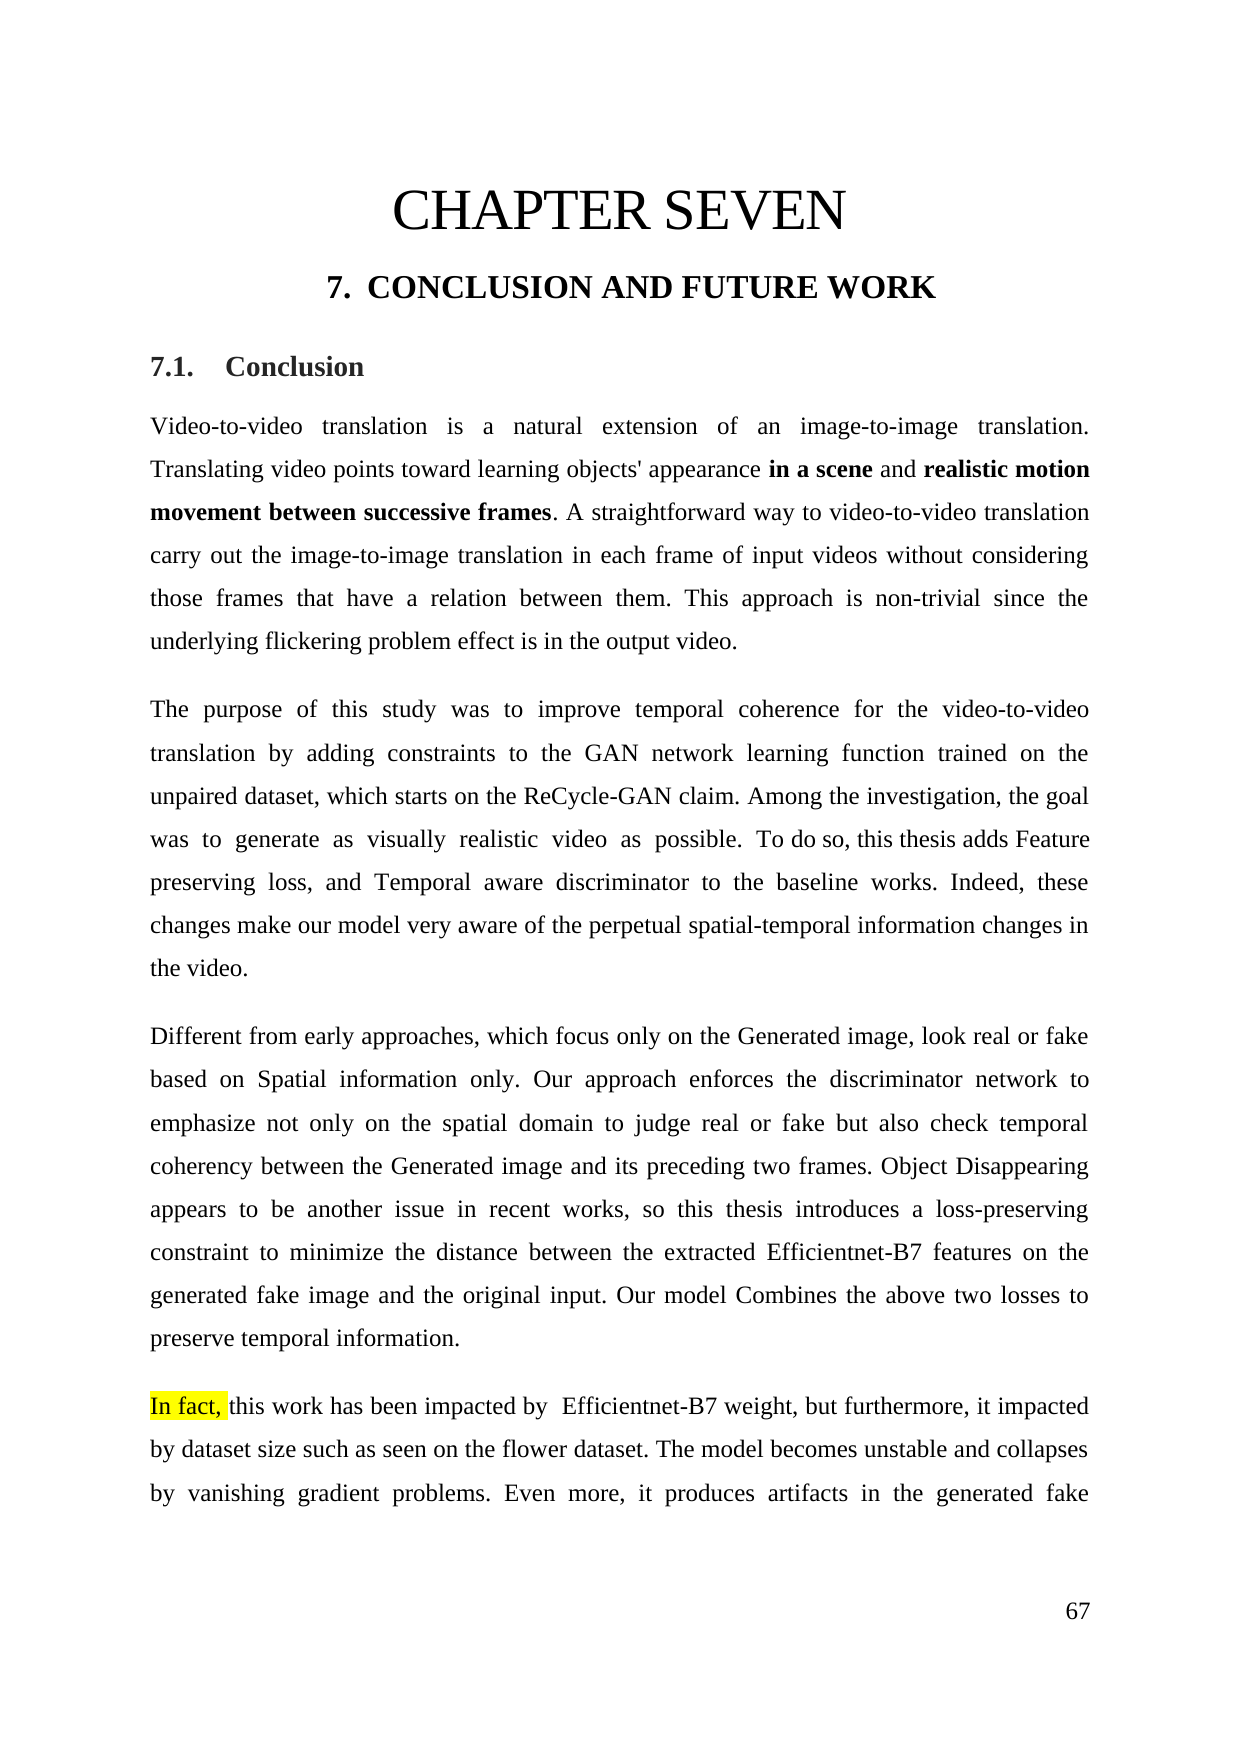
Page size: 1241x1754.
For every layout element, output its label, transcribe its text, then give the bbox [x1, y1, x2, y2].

subtitle Conclusion [150, 349, 1090, 383]
subtitle Conclusion and Future work [150, 267, 1113, 305]
text The purpose of this study was to improve temporal coherence for the video-to-video translation by adding constraints to the GAN network learning function trained on the unpaired dataset, which starts on the ReCycle-GAN claim. Among the investigation, the goal was to generate as visually realistic video as possible. To do so, this thesis adds Feature preserving loss, and Temporal aware discriminator to the baseline works. Indeed, these changes make our model very aware of the perpetual spatial-temporal information changes in the video. [150, 694, 1090, 982]
title CHAPTER SEVEN [150, 175, 1090, 242]
text Different from early approaches, which focus only on the Generated image, look real or fake based on Spatial information only. Our approach enforces the discriminator network to emphasize not only on the spatial domain to judge real or fake but also check temporal coherency between the Generated image and its preceding two frames. Object Disappearing appears to be another issue in recent works, so this thesis introduces a loss-preserving constraint to minimize the distance between the extracted Efficientnet-B7 features on the generated fake image and the original input. Our model Combines the above two losses to preserve temporal information. [150, 1021, 1090, 1352]
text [150, 1391, 1090, 1506]
text Video-to-video translation is a natural extension of an image-to-image translation. Translating video points toward learning objects' appearance in a scene and realistic motion movement between successive frames. A straightforward way to video-to-video translation carry out the image-to-image translation in each frame of input videos without considering those frames that have a relation between them. This approach is non-trivial since the underlying flickering problem effect is in the output video. [150, 411, 1090, 655]
